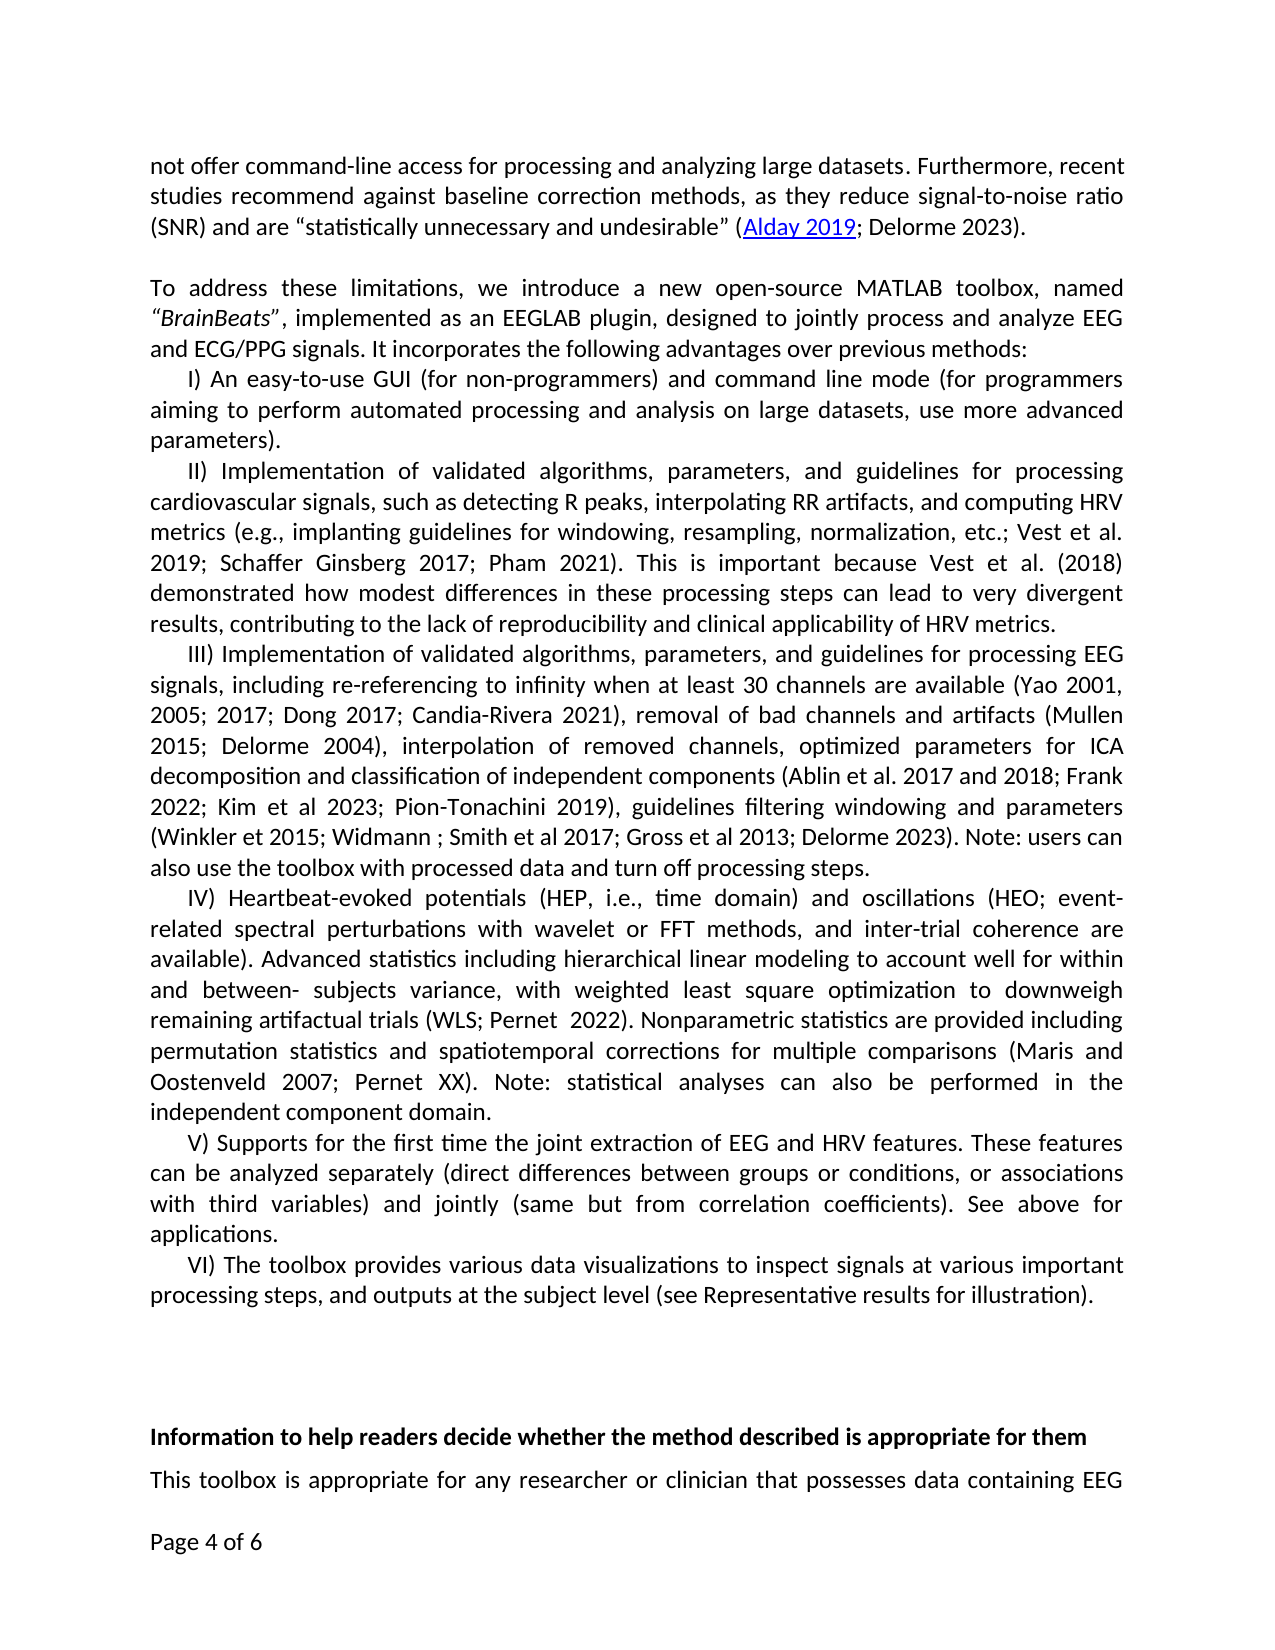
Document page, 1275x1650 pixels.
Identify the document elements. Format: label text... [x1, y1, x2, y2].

text Information to help readers decide whether the method described is appropriate for them [150, 1421, 1125, 1451]
text II) Implementation of validated algorithms, parameters, and guidelines for processing cardiovascular signals, such as detecting R peaks, interpolating RR artifacts, and computing HRV metrics (e.g., implanting guidelines for windowing, resampling, normalization, etc.; Vest et al. 2019; Schaffer Ginsberg 2017; Pham 2021). This is important because Vest et al. (2018) demonstrated how modest differences in these processing steps can lead to very divergent results, contributing to the lack of reproducibility and clinical applicability of HRV metrics. [150, 455, 1125, 638]
text To address these limitations, we introduce a new open-source MATLAB toolbox, named “BrainBeats”, implemented as an EEGLAB plugin, designed to jointly process and analyze EEG and ECG/PPG signals. It incorporates the following advantages over previous methods: [150, 272, 1125, 364]
text V) Supports for the first time the joint extraction of EEG and HRV features. These features can be analyzed separately (direct differences between groups or conditions, or associations with third variables) and jointly (same but from correlation coefficients). See above for applications. [150, 1127, 1125, 1249]
text IV) Heartbeat-evoked potentials (HEP, i.e., time domain) and oscillations (HEO; event-related spectral perturbations with wavelet or FFT methods, and inter-trial coherence are available). Advanced statistics including hierarchical linear modeling to account well for within and between- subjects variance, with weighted least square optimization to downweigh remaining artifactual trials (WLS; Pernet 2022). Nonparametric statistics are provided including permutation statistics and spatiotemporal corrections for multiple comparisons (Maris and Oostenveld 2007; Pernet XX). Note: statistical analyses can also be performed in the independent component domain. [150, 882, 1125, 1127]
text III) Implementation of validated algorithms, parameters, and guidelines for processing EEG signals, including re-referencing to infinity when at least 30 channels are available (Yao 2001, 2005; 2017; Dong 2017; Candia-Rivera 2021), removal of bad channels and artifacts (Mullen 2015; Delorme 2004), interpolation of removed channels, optimized parameters for ICA decomposition and classification of independent components (Ablin et al. 2017 and 2018; Frank 2022; Kim et al 2023; Pion-Tonachini 2019), guidelines filtering windowing and parameters (Winkler et 2015; Widmann ; Smith et al 2017; Gross et al 2013; Delorme 2023). Note: users can also use the toolbox with processed data and turn off processing steps. [150, 638, 1125, 882]
text I) An easy-to-use GUI (for non-programmers) and command line mode (for programmers aiming to perform automated processing and analysis on large datasets, use more advanced parameters). [150, 364, 1125, 455]
text VI) The toolbox provides various data visualizations to inspect signals at various important processing steps, and outputs at the subject level (see Representative results for illustration). [150, 1249, 1125, 1310]
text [150, 1464, 1125, 1494]
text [150, 150, 1125, 242]
